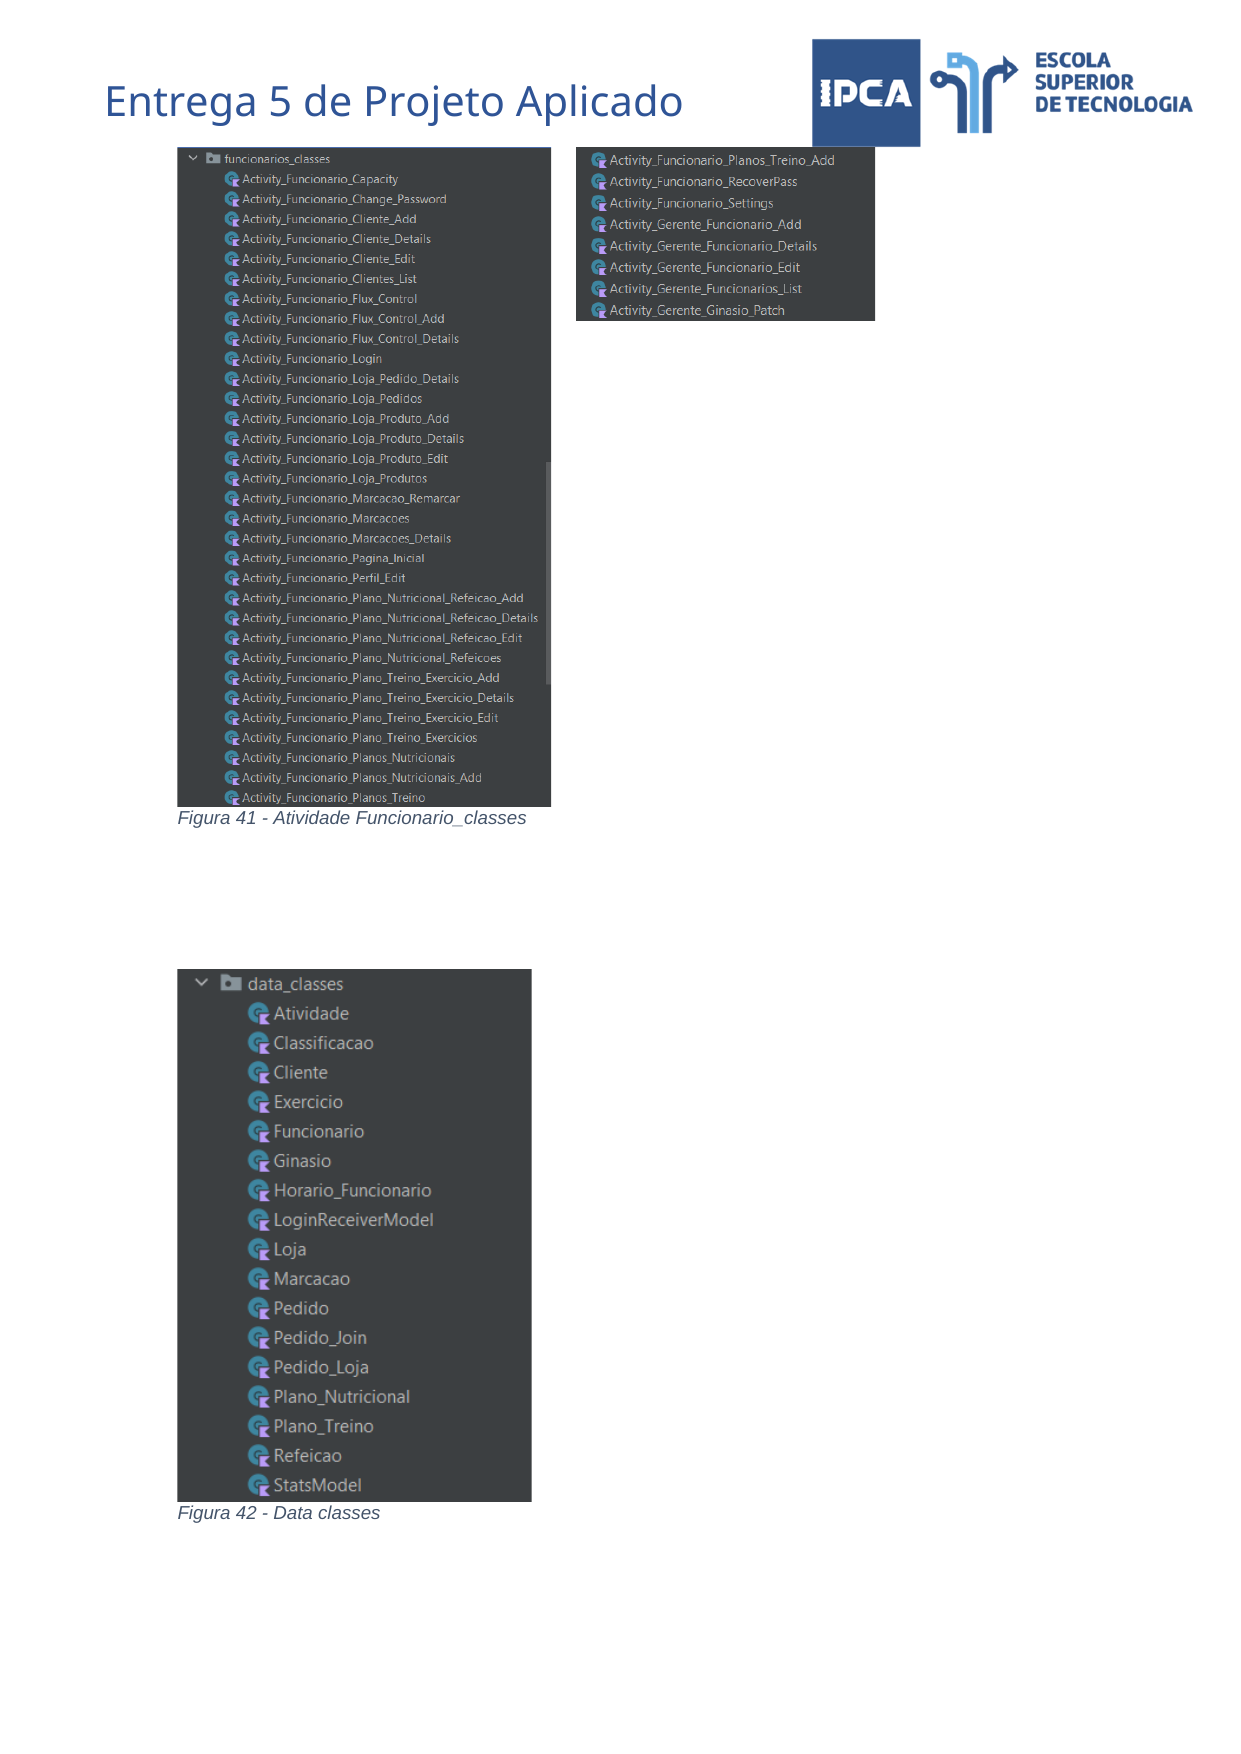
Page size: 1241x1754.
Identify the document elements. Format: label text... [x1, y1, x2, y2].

text Figura 41 - Atividade Funcionario_classes [177, 807, 1063, 828]
picture [575, 0, 1213, 320]
text Figura 42 - Data classes [177, 1501, 1063, 1523]
picture [177, 969, 532, 1502]
picture [177, 147, 552, 807]
